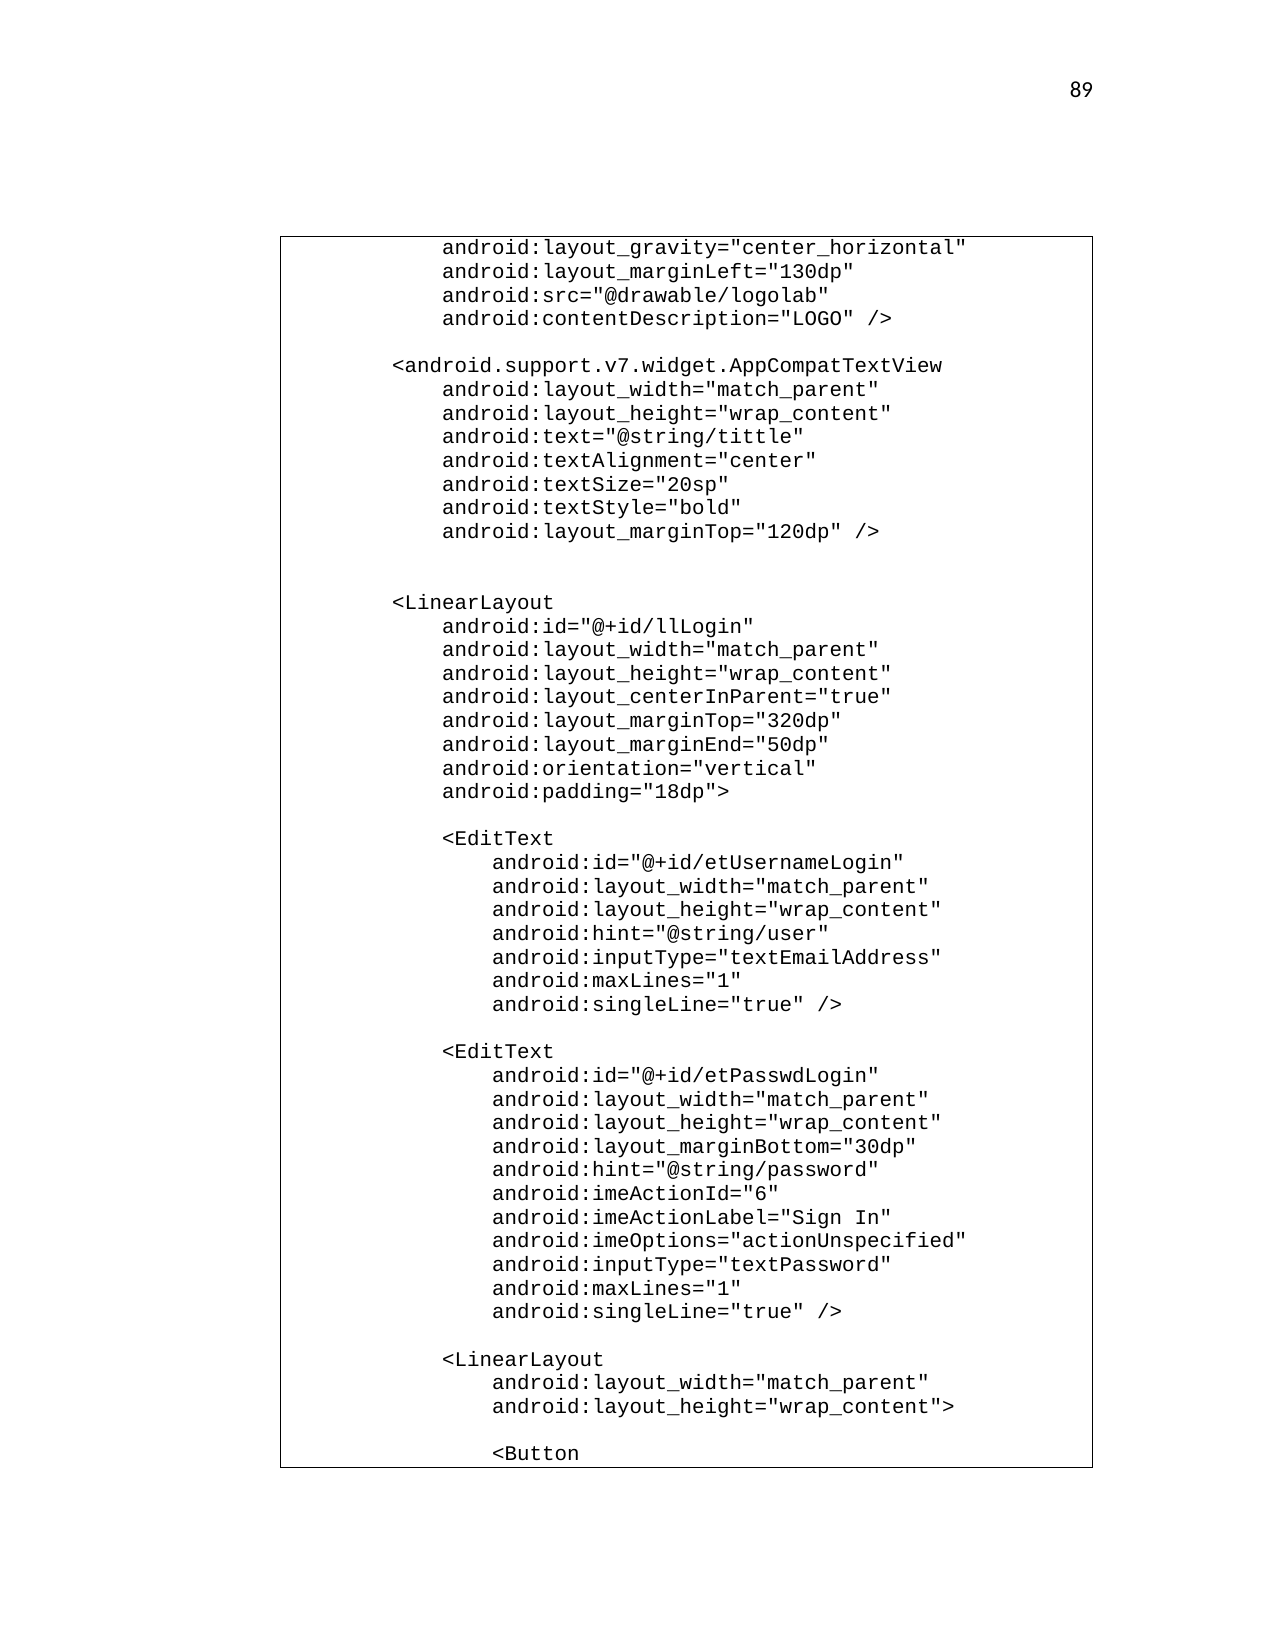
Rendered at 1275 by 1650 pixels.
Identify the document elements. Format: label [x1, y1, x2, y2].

table_header [281, 237, 1092, 1467]
